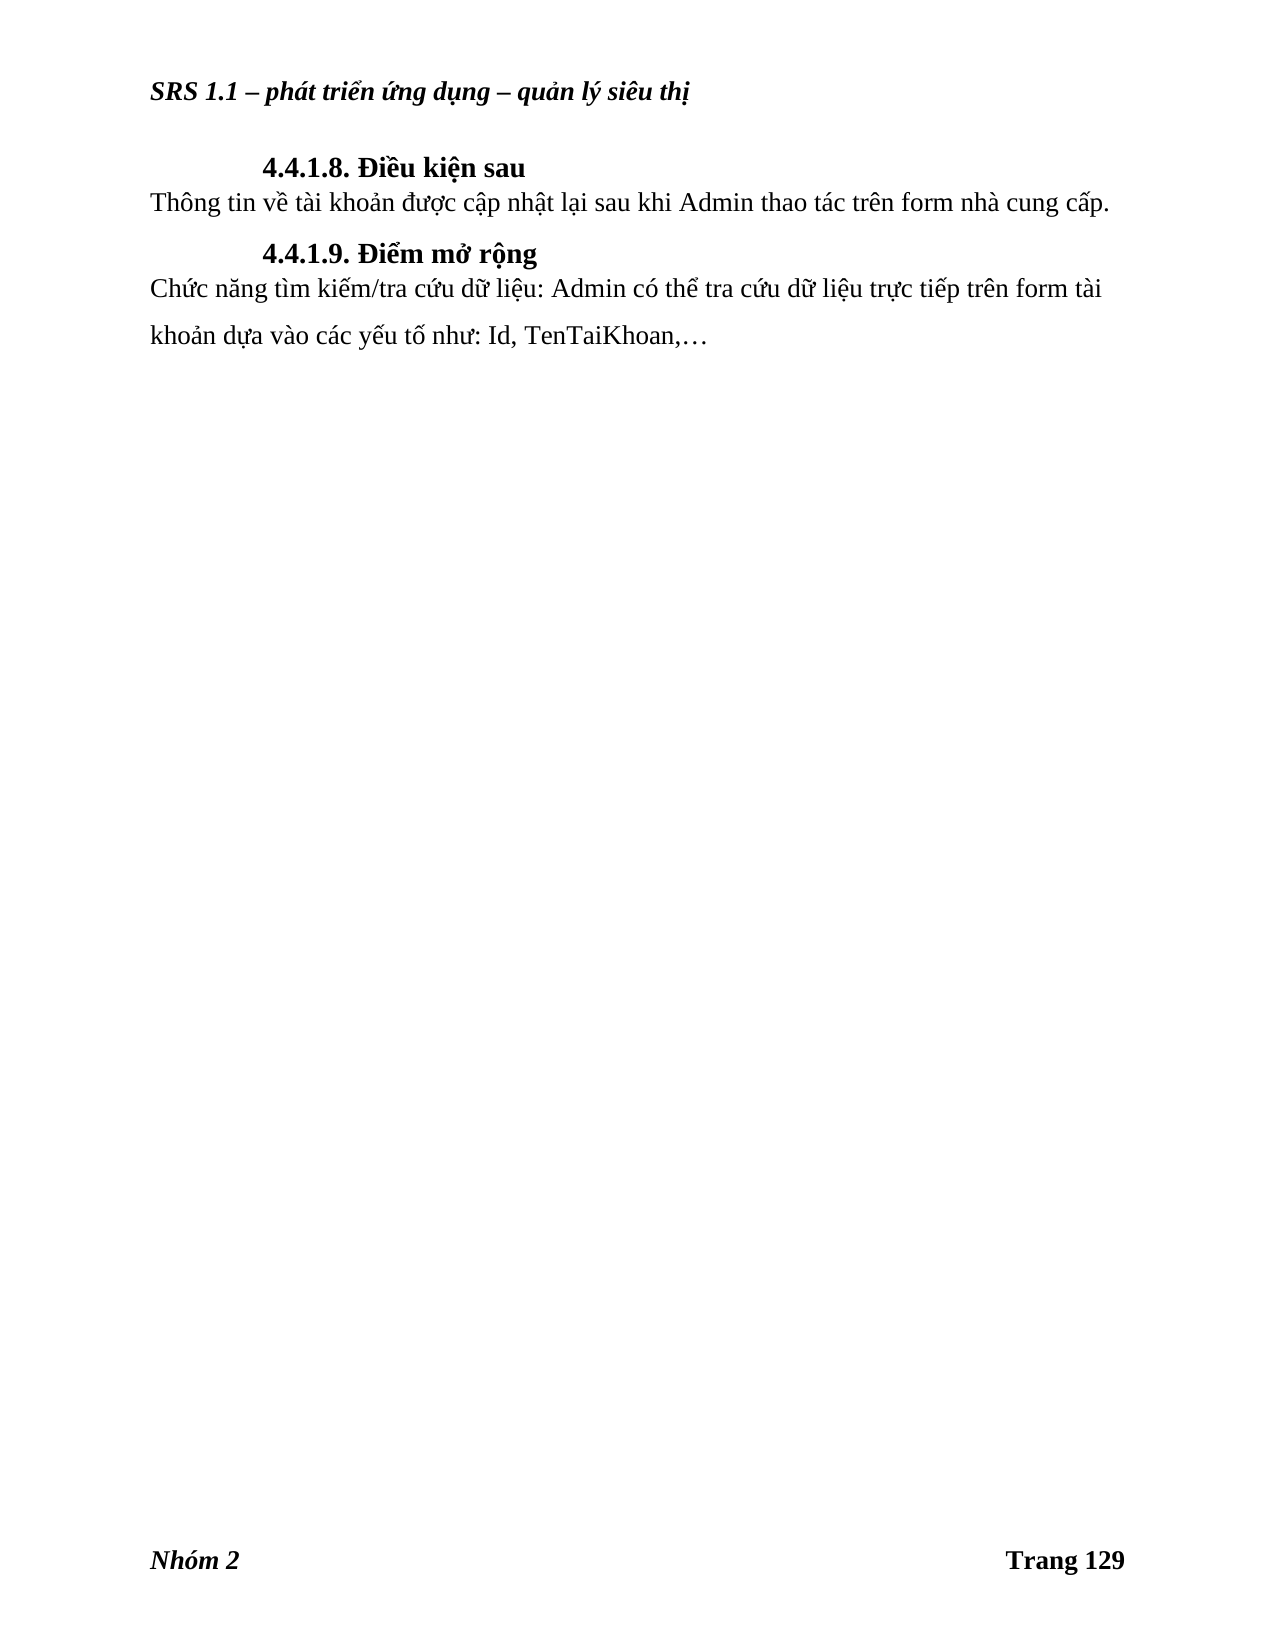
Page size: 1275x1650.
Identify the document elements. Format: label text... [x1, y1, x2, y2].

text Chức năng tìm kiếm/tra cứu dữ liệu: Admin có thể tra cứu dữ liệu trực tiếp trên form tài khoản dựa vào các yếu tố như: Id, TenTaiKhoan,… [150, 272, 1125, 350]
subtitle Điều kiện sau [262, 150, 1125, 183]
text Thông tin về tài khoản được cập nhật lại sau khi Admin thao tác trên form nhà cung cấp. [150, 186, 1125, 217]
subtitle Điểm mở rộng [262, 236, 1125, 270]
